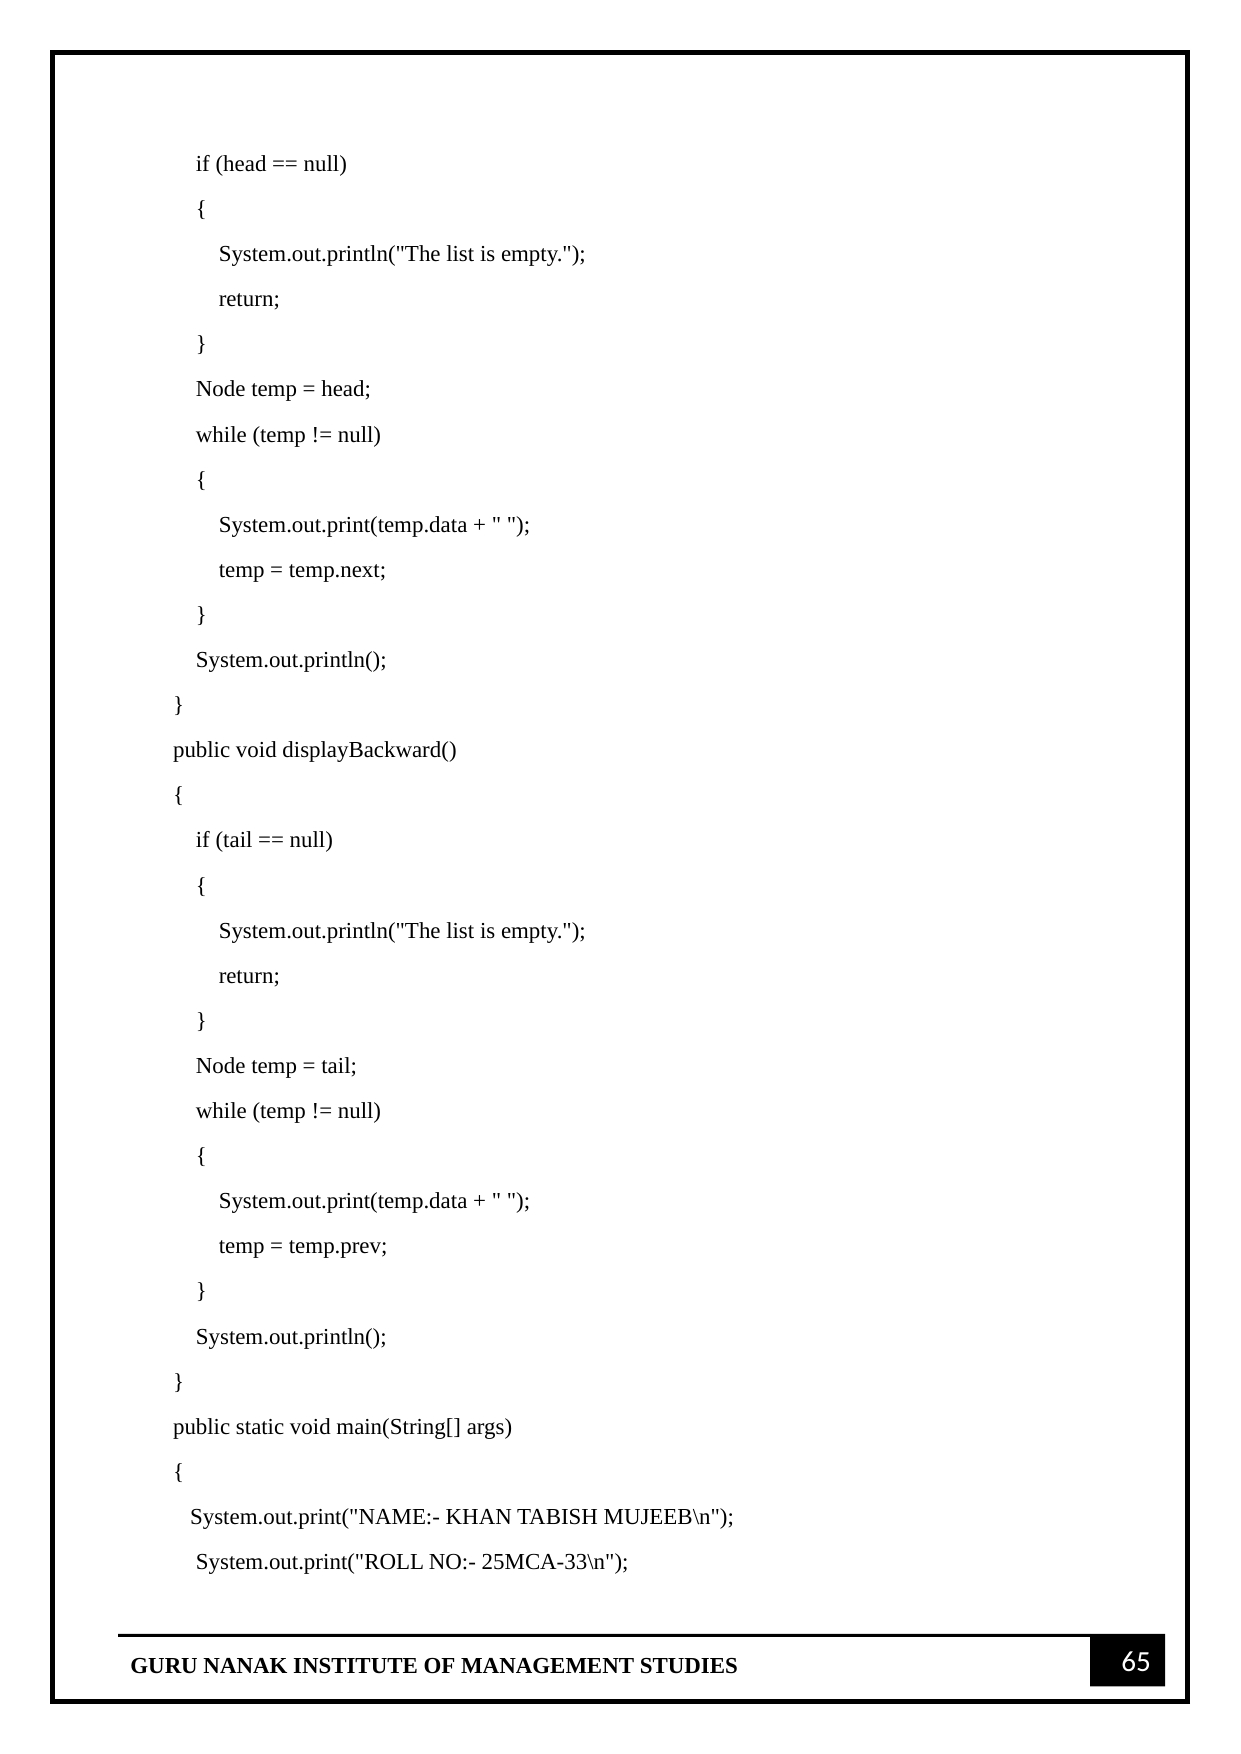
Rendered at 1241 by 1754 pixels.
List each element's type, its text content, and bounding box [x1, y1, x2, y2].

text if (head == null) [150, 150, 1090, 176]
text { [150, 1458, 1090, 1484]
text } [150, 1007, 1090, 1033]
text } [150, 691, 1090, 718]
text System.out.println(); [150, 1323, 1090, 1349]
text temp = temp.prev; [150, 1232, 1090, 1259]
text while (temp != null) [150, 421, 1090, 447]
text } [150, 330, 1090, 357]
text return; [150, 285, 1090, 312]
text { [150, 872, 1090, 898]
text System.out.println(); [150, 646, 1090, 672]
text public static void main(String[] args) [150, 1413, 1090, 1439]
text } [150, 1368, 1090, 1394]
text temp = temp.next; [150, 556, 1090, 582]
text public void displayBackward() [150, 736, 1090, 763]
text } [150, 1278, 1090, 1304]
text System.out.println("The list is empty."); [150, 240, 1090, 267]
text System.out.print(temp.data + " "); [150, 511, 1090, 537]
text Node temp = head; [150, 376, 1090, 402]
text System.out.println("The list is empty."); [150, 917, 1090, 943]
text } [150, 601, 1090, 627]
text System.out.print(temp.data + " "); [150, 1187, 1090, 1214]
text System.out.print("ROLL NO:- 25MCA-33\n"); [150, 1548, 1090, 1574]
text { [150, 195, 1090, 221]
text return; [150, 962, 1090, 988]
text System.out.print("NAME:- KHAN TABISH MUJEEB\n"); [150, 1503, 1090, 1529]
text while (temp != null) [150, 1097, 1090, 1123]
text { [150, 1142, 1090, 1169]
text { [150, 466, 1090, 492]
text if (tail == null) [150, 827, 1090, 853]
text { [150, 781, 1090, 808]
text Node temp = tail; [150, 1052, 1090, 1078]
